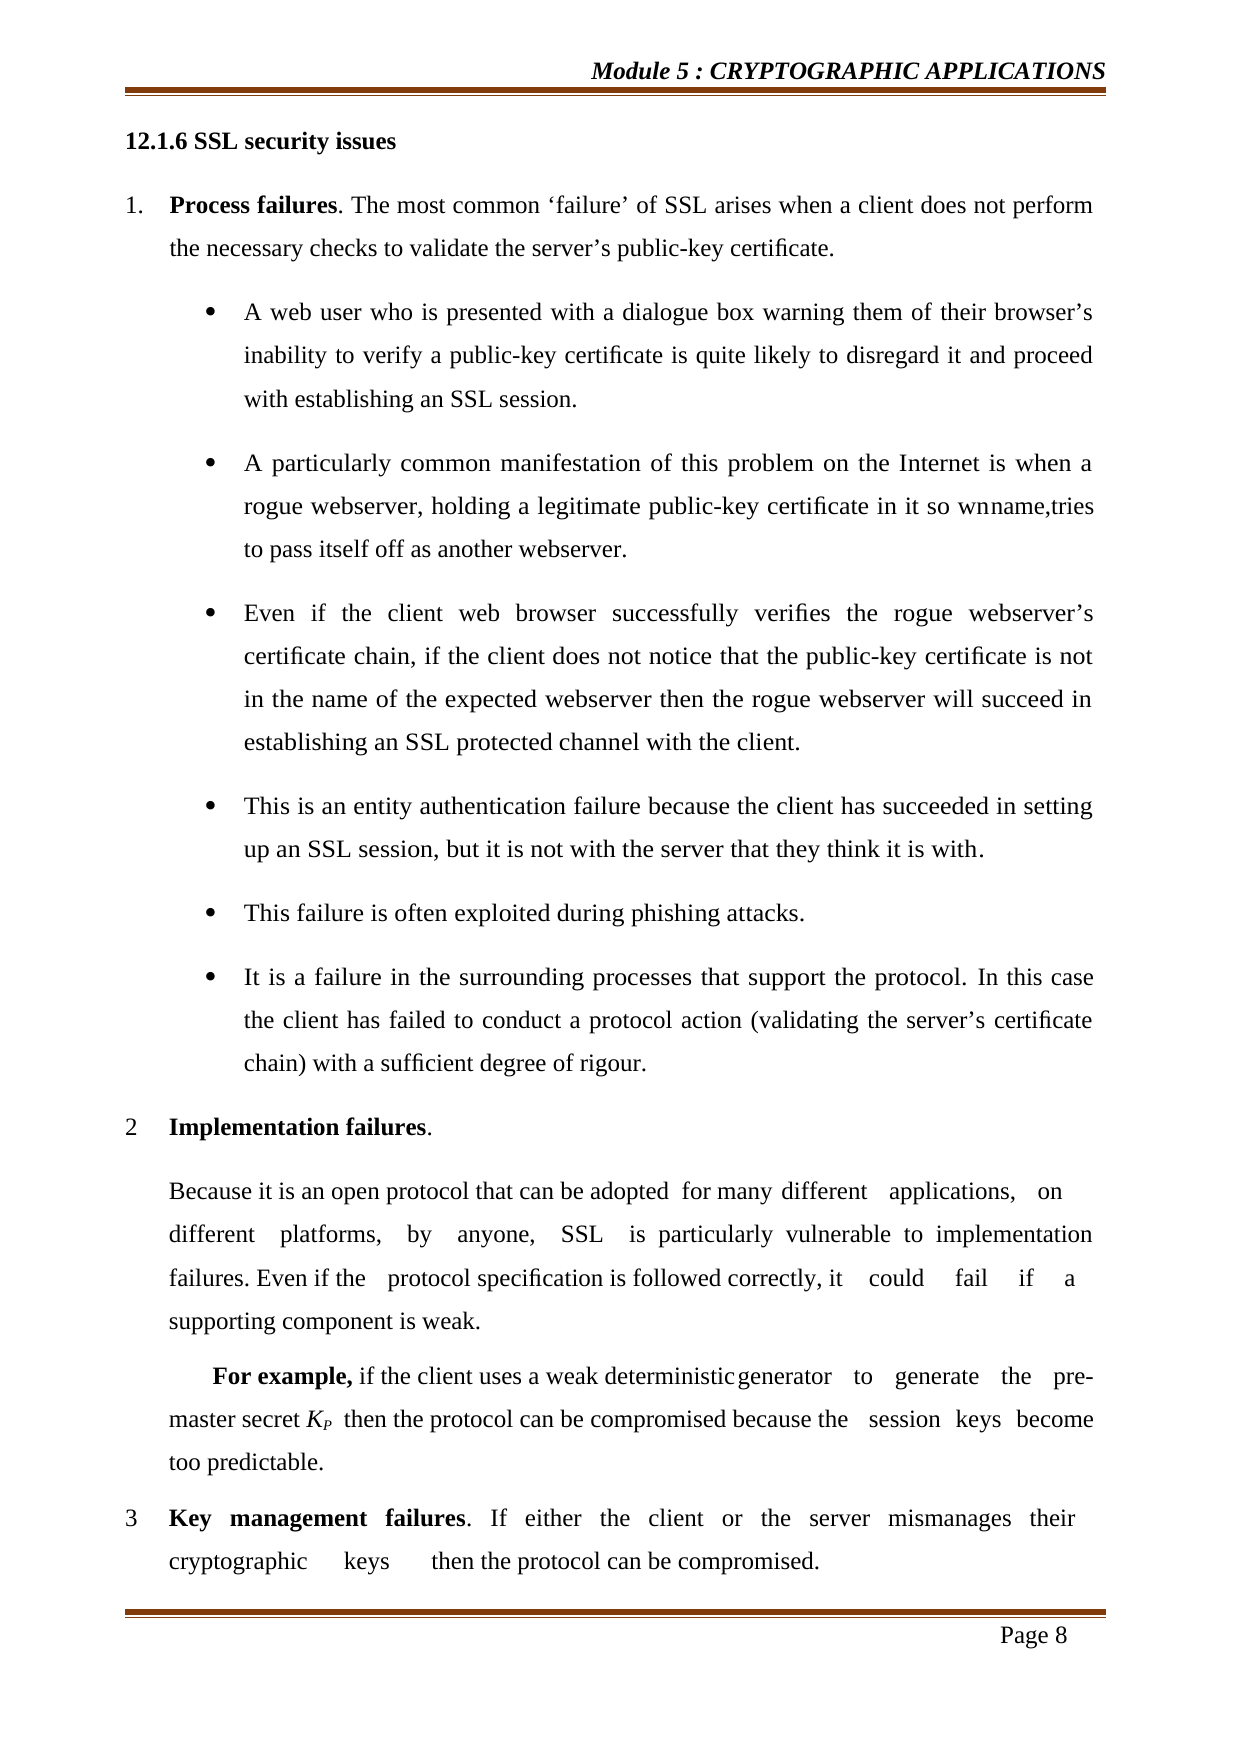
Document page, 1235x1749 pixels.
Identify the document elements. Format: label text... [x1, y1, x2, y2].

list Even if the client web browser successfully veriﬁes the rogue webserver’s certiﬁcate chain, if the client does not notice that the public-key certiﬁcate is not in the name of the expected webserver then the rogue webserver will succeed in establishing an SSL protected channel with the client. [206, 598, 1094, 756]
list A web user who is presented with a dialogue box warning them of their browser’s inability to verify a public-key certiﬁcate is quite likely to disregard it and proceed with establishing an SSL session. [206, 297, 1094, 412]
text For example, if the client uses a weak deterministic generator to generate the pre-master secret KP then the protocol can be compromised because the session keys become too predictable. [169, 1361, 1094, 1476]
list This is an entity authentication failure because the client has succeeded in setting up an SSL session, but it is not with the server that they think it is with. [206, 791, 1094, 863]
list Key management failures. If either the client or the server mismanages their cryptographic keys then the protocol can be compromised. [125, 1503, 1094, 1575]
list It is a failure in the surrounding processes that support the protocol. In this case the client has failed to conduct a protocol action (validating the server’s certiﬁcate chain) with a sufﬁcient degree of rigour. [206, 962, 1094, 1077]
text Because it is an open protocol that can be adopted for many different applications, on different platforms, by anyone, SSL is particularly vulnerable to implementation failures. Even if the protocol speciﬁcation is followed correctly, it could fail if a supporting component is weak. [125, 1176, 1106, 1334]
list Implementation failures. [125, 1112, 1094, 1141]
list This failure is often exploited during phishing attacks. [206, 898, 1094, 927]
text 12.1.6 SSL security issues [125, 126, 1106, 155]
list Process failures. The most common ‘failure’ of SSL arises when a client does not perform the necessary checks to validate the server’s public-key certiﬁcate. [125, 190, 1094, 262]
list A particularly common manifestation of this problem on the Internet is when a rogue webserver, holding a legitimate public-key certiﬁcate in it so wnname,tries to pass itself off as another webserver. [206, 448, 1094, 563]
